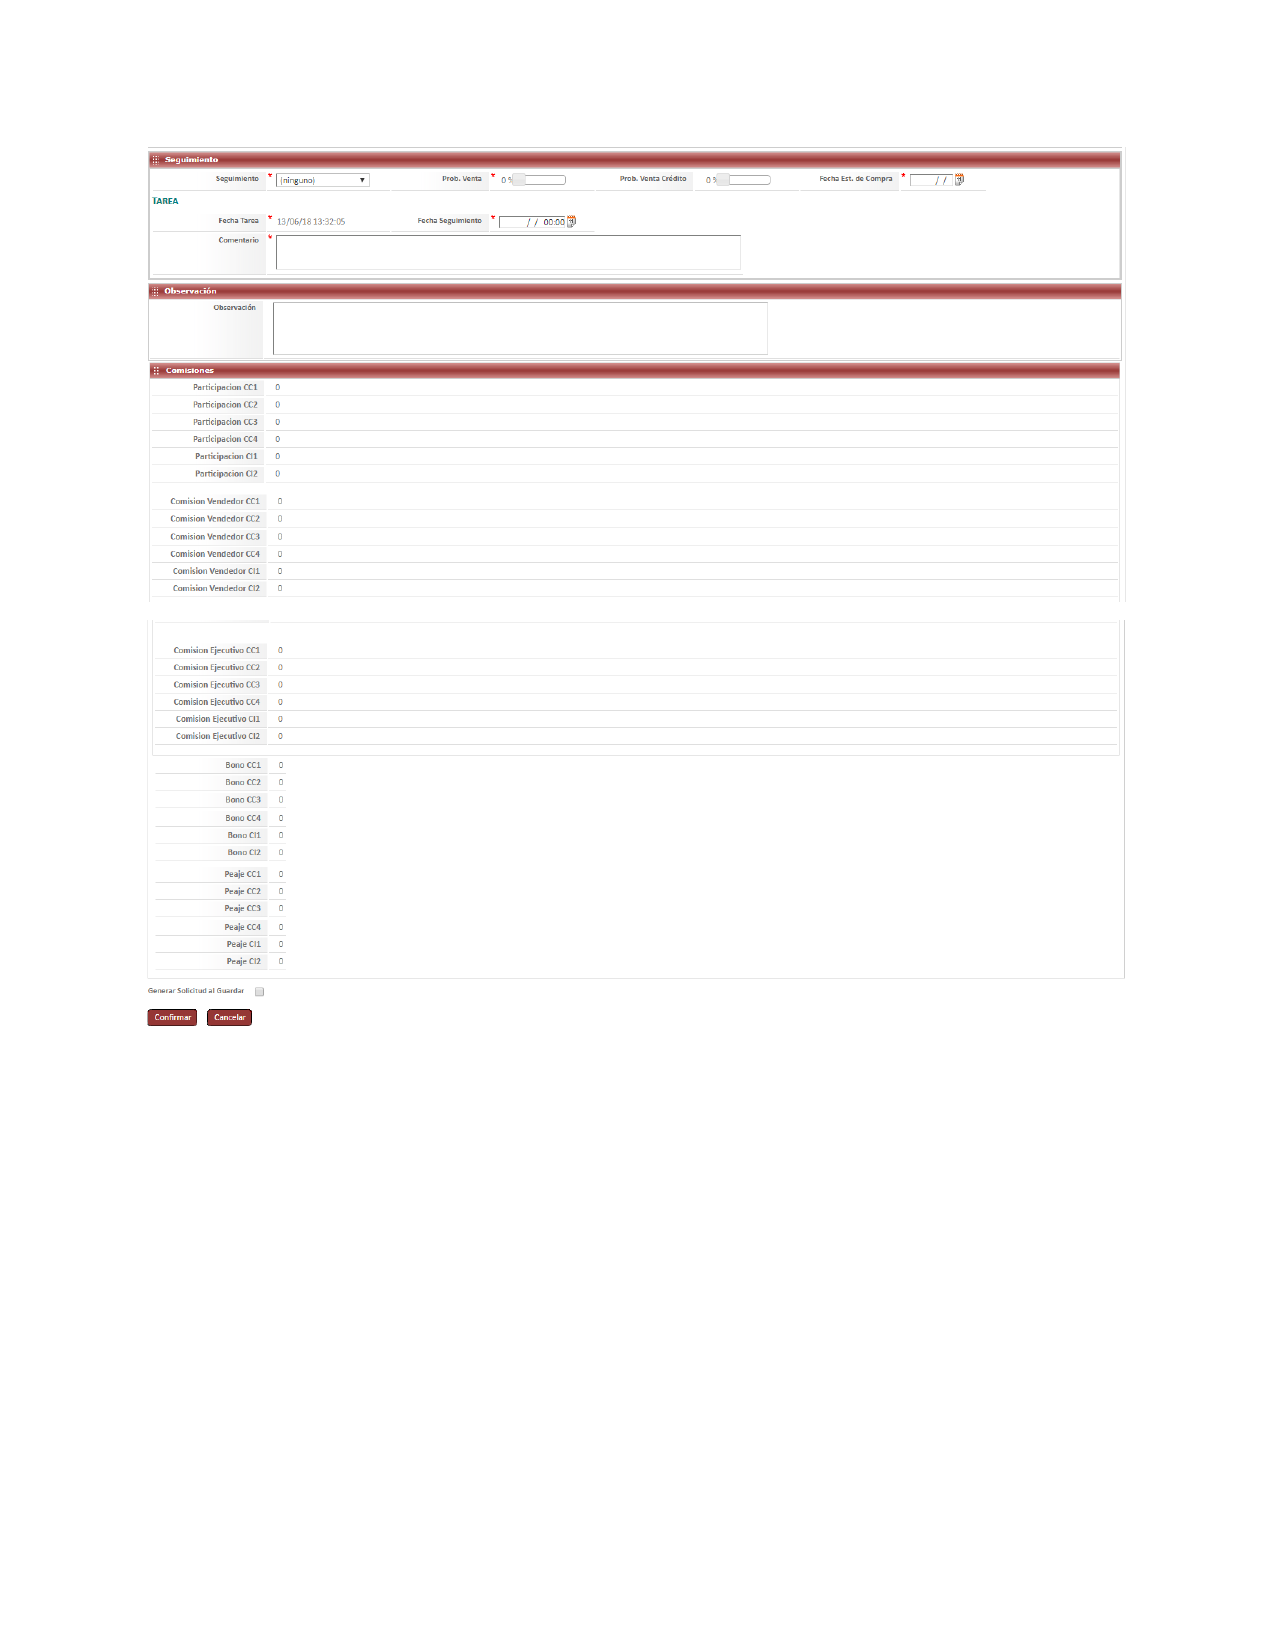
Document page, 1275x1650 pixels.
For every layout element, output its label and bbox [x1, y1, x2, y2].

picture [147, 620, 1128, 1034]
picture [147, 147, 1128, 602]
